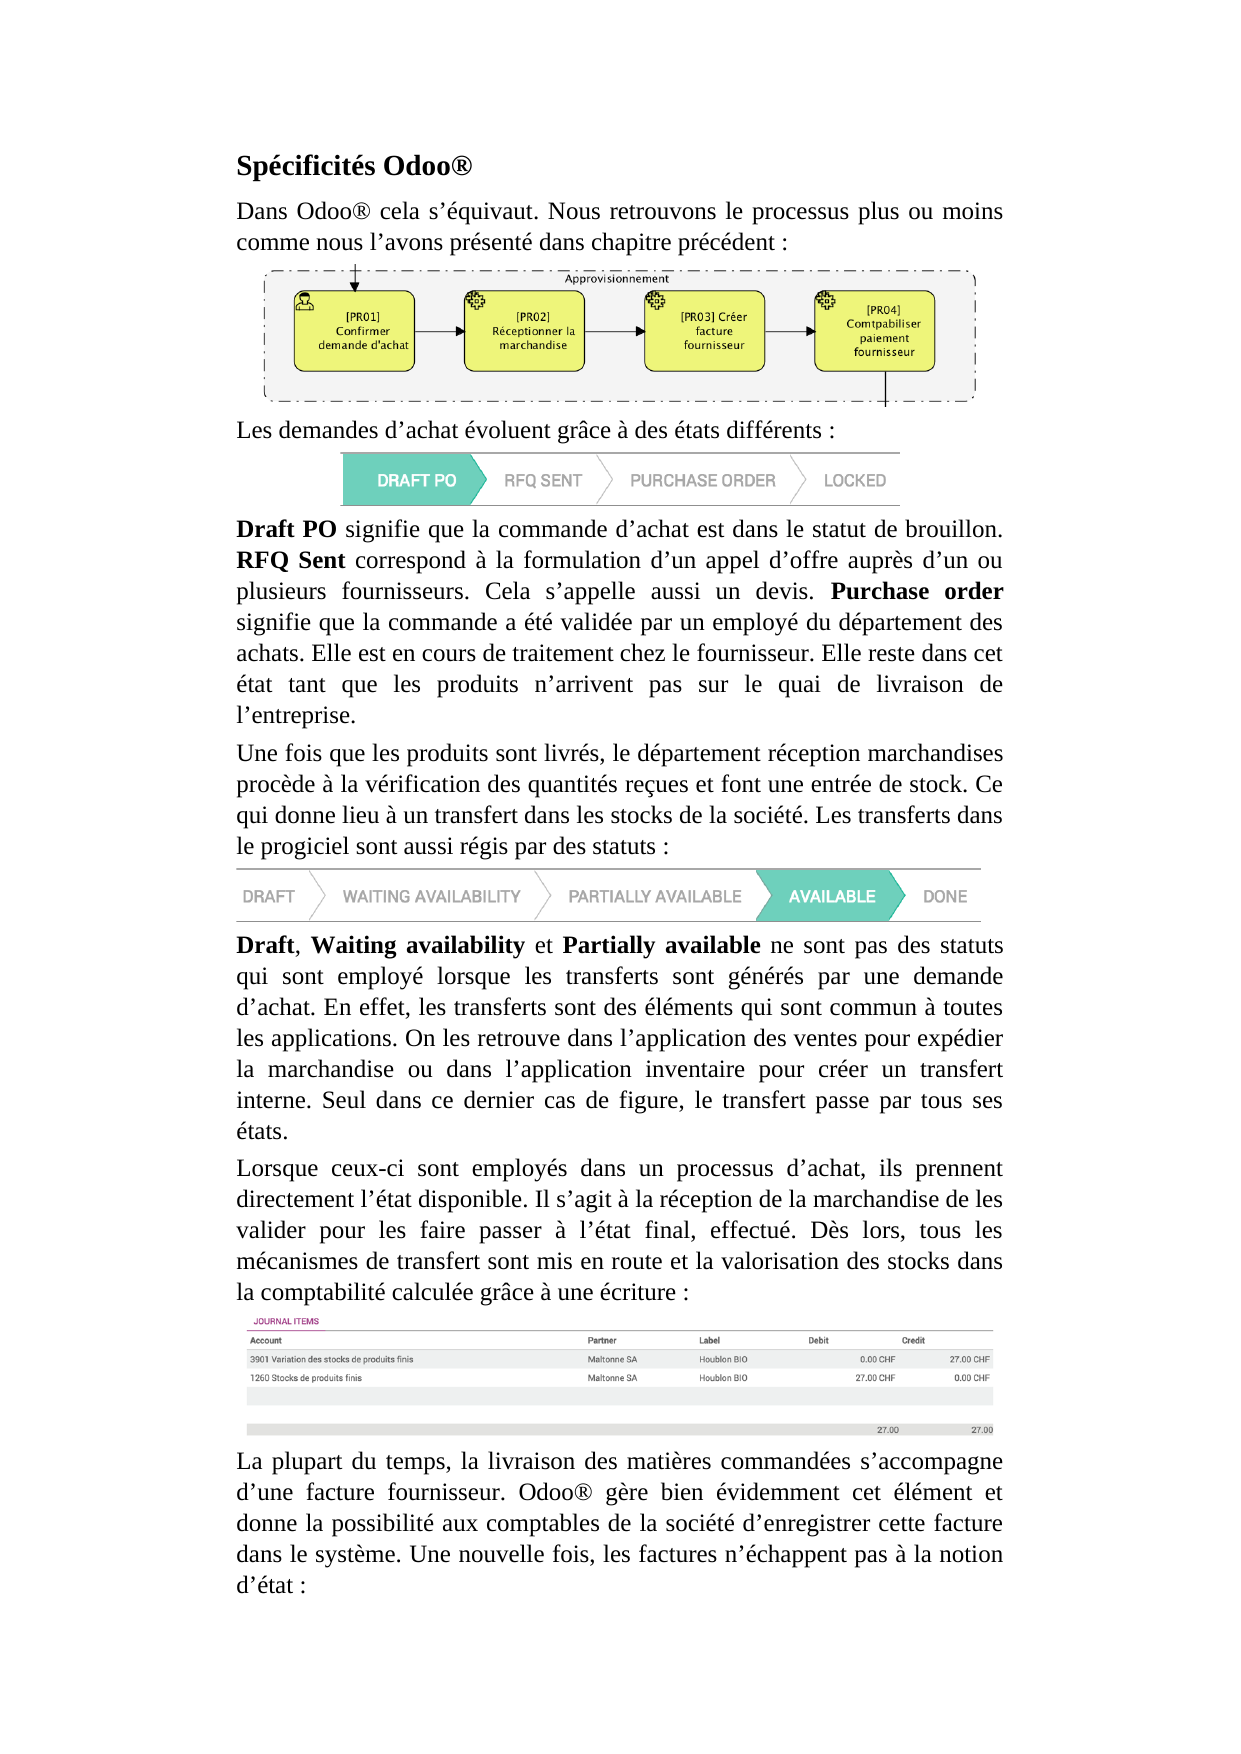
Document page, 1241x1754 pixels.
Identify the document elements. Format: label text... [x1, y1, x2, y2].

text Les demandes d’achat évoluent grâce à des états différents : [236, 415, 1004, 444]
text Spécificités Odoo® [236, 148, 1004, 181]
text Dans Odoo® cela s’équivaut. Nous retrouvons le processus plus ou moins comme nous l’avons présenté dans chapitre précédent : [236, 196, 1004, 256]
text Lorsque ceux-ci sont employés dans un processus d’achat, ils prennent directement l’état disponible. Il s’agit à la réception de la marchandise de les valider pour les faire passer à l’état final, effectué. Dès lors, tous les mécanismes de transfert sont mis en route et la valorisation des stocks dans la comptabilité calculée grâce à une écriture : [236, 1153, 1004, 1306]
picture [252, 264, 988, 407]
picture [236, 868, 981, 922]
picture [236, 1314, 1000, 1438]
text Draft PO signifie que la commande d’achat est dans le statut de brouillon. RFQ Sent correspond à la formulation d’un appel d’offre auprès d’un ou plusieurs fournisseurs. Cela s’appelle aussi un devis. Purchase order signifie que la commande a été validée par un employé du département des achats. Elle est en cours de traitement chez le fournisseur. Elle reste dans cet état tant que les produits n’arrivent pas sur le quai de livraison de l’entreprise. [236, 514, 1004, 729]
picture [340, 452, 900, 506]
text La plupart du temps, la livraison des matières commandées s’accompagne d’une facture fournisseur. Odoo® gère bien évidemment cet élément et donne la possibilité aux comptables de la société d’enregistrer cette facture dans le système. Une nouvelle fois, les factures n’échappent pas à la notion d’état : [236, 1446, 1004, 1599]
text Draft, Waiting availability et Partially available ne sont pas des statuts qui sont employé lorsque les transferts sont générés par une demande d’achat. En effet, les transferts sont des éléments qui sont commun à toutes les applications. On les retrouve dans l’application des ventes pour expédier la marchandise ou dans l’application inventaire pour créer un transfert interne. Seul dans ce dernier cas de figure, le transfert passe par tous ses états. [236, 930, 1004, 1145]
text Une fois que les produits sont livrés, le département réception marchandises procède à la vérification des quantités reçues et font une entrée de stock. Ce qui donne lieu à un transfert dans les stocks de la société. Les transferts dans le progiciel sont aussi régis par des statuts : [236, 738, 1004, 859]
